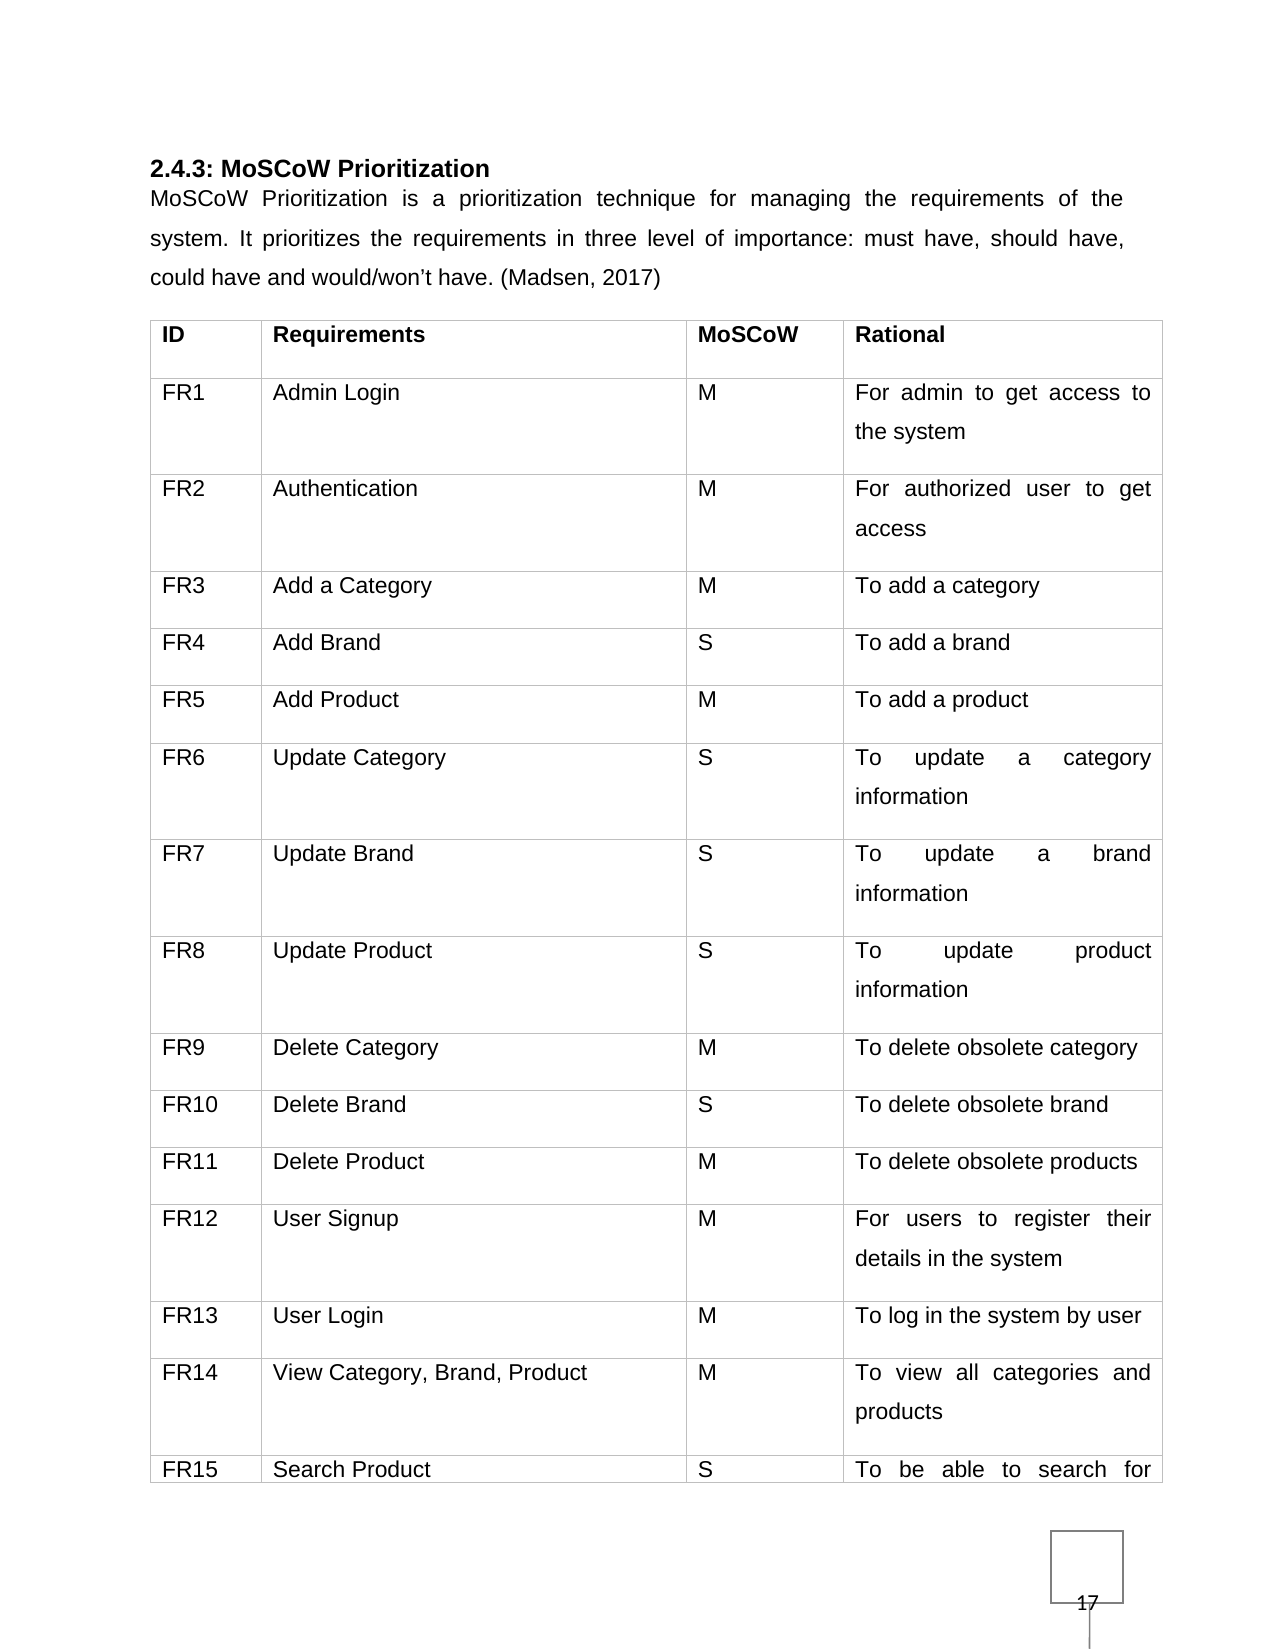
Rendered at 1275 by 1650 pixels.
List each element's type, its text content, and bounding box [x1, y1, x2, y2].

table_cell S [687, 840, 843, 936]
table_cell FR1 [151, 379, 261, 474]
table_cell For authorized user to get access [844, 475, 1162, 571]
table_header Requirements [262, 321, 686, 377]
table_cell M [687, 1034, 843, 1089]
subtitle 2.4.3: MoSCoW Prioritization [150, 154, 1125, 183]
table_cell FR9 [151, 1034, 261, 1089]
table_cell FR10 [151, 1091, 261, 1147]
table_cell To delete obsolete products [844, 1148, 1162, 1204]
table_cell Update Product [262, 937, 686, 1032]
table_cell Update Brand [262, 840, 686, 936]
table_cell M [687, 1302, 843, 1358]
table_cell FR2 [151, 475, 261, 571]
table_header Rational [844, 321, 1162, 377]
table_cell S [687, 1456, 843, 1482]
table_cell User Login [262, 1302, 686, 1358]
table_cell Search Product [262, 1456, 686, 1482]
table_cell M [687, 475, 843, 571]
table_cell FR4 [151, 629, 261, 685]
table_cell Authentication [262, 475, 686, 571]
table_cell To update a brand information [844, 840, 1162, 936]
table_cell S [687, 1091, 843, 1147]
table_cell M [687, 1148, 843, 1204]
table_cell For users to register their details in the system [844, 1205, 1162, 1301]
table_cell FR13 [151, 1302, 261, 1358]
table_cell M [687, 379, 843, 474]
table_cell Admin Login [262, 379, 686, 474]
text MoSCoW Prioritization is a prioritization technique for managing the requirements of the system. It prioritizes the requirements in three level of importance: must have, should have, could have and would/won’t have. [150, 185, 1125, 291]
table_cell To add a brand [844, 629, 1162, 685]
table_cell Add Product [262, 686, 686, 742]
table_cell To view all categories and products [844, 1359, 1162, 1454]
table_cell To delete obsolete brand [844, 1091, 1162, 1147]
table_cell Update Category [262, 744, 686, 839]
table_cell M [687, 572, 843, 628]
table_cell FR7 [151, 840, 261, 936]
table_header ID [151, 321, 261, 377]
table_cell Delete Category [262, 1034, 686, 1089]
table_cell To delete obsolete category [844, 1034, 1162, 1089]
table_cell FR5 [151, 686, 261, 742]
table_cell Delete Brand [262, 1091, 686, 1147]
table_cell For admin to get access to the system [844, 379, 1162, 474]
table_cell M [687, 686, 843, 742]
table_cell User Signup [262, 1205, 686, 1301]
table_cell FR12 [151, 1205, 261, 1301]
table_cell FR8 [151, 937, 261, 1032]
table_cell FR15 [151, 1456, 261, 1482]
table_cell View Category, Brand, Product [262, 1359, 686, 1454]
table_cell To add a category [844, 572, 1162, 628]
table_cell FR14 [151, 1359, 261, 1454]
table_cell To update product information [844, 937, 1162, 1032]
table_cell FR3 [151, 572, 261, 628]
table_cell S [687, 744, 843, 839]
table_cell M [687, 1359, 843, 1454]
table_cell S [687, 629, 843, 685]
table_cell S [687, 937, 843, 1032]
table_cell To update a category information [844, 744, 1162, 839]
table_cell Delete Product [262, 1148, 686, 1204]
table_cell M [687, 1205, 843, 1301]
table_cell FR6 [151, 744, 261, 839]
table_cell Add a Category [262, 572, 686, 628]
table_cell To add a product [844, 686, 1162, 742]
table_cell To log in the system by user [844, 1302, 1162, 1358]
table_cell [844, 1456, 1162, 1482]
table_cell FR11 [151, 1148, 261, 1204]
table_cell Add Brand [262, 629, 686, 685]
table_header MoSCoW [687, 321, 843, 377]
